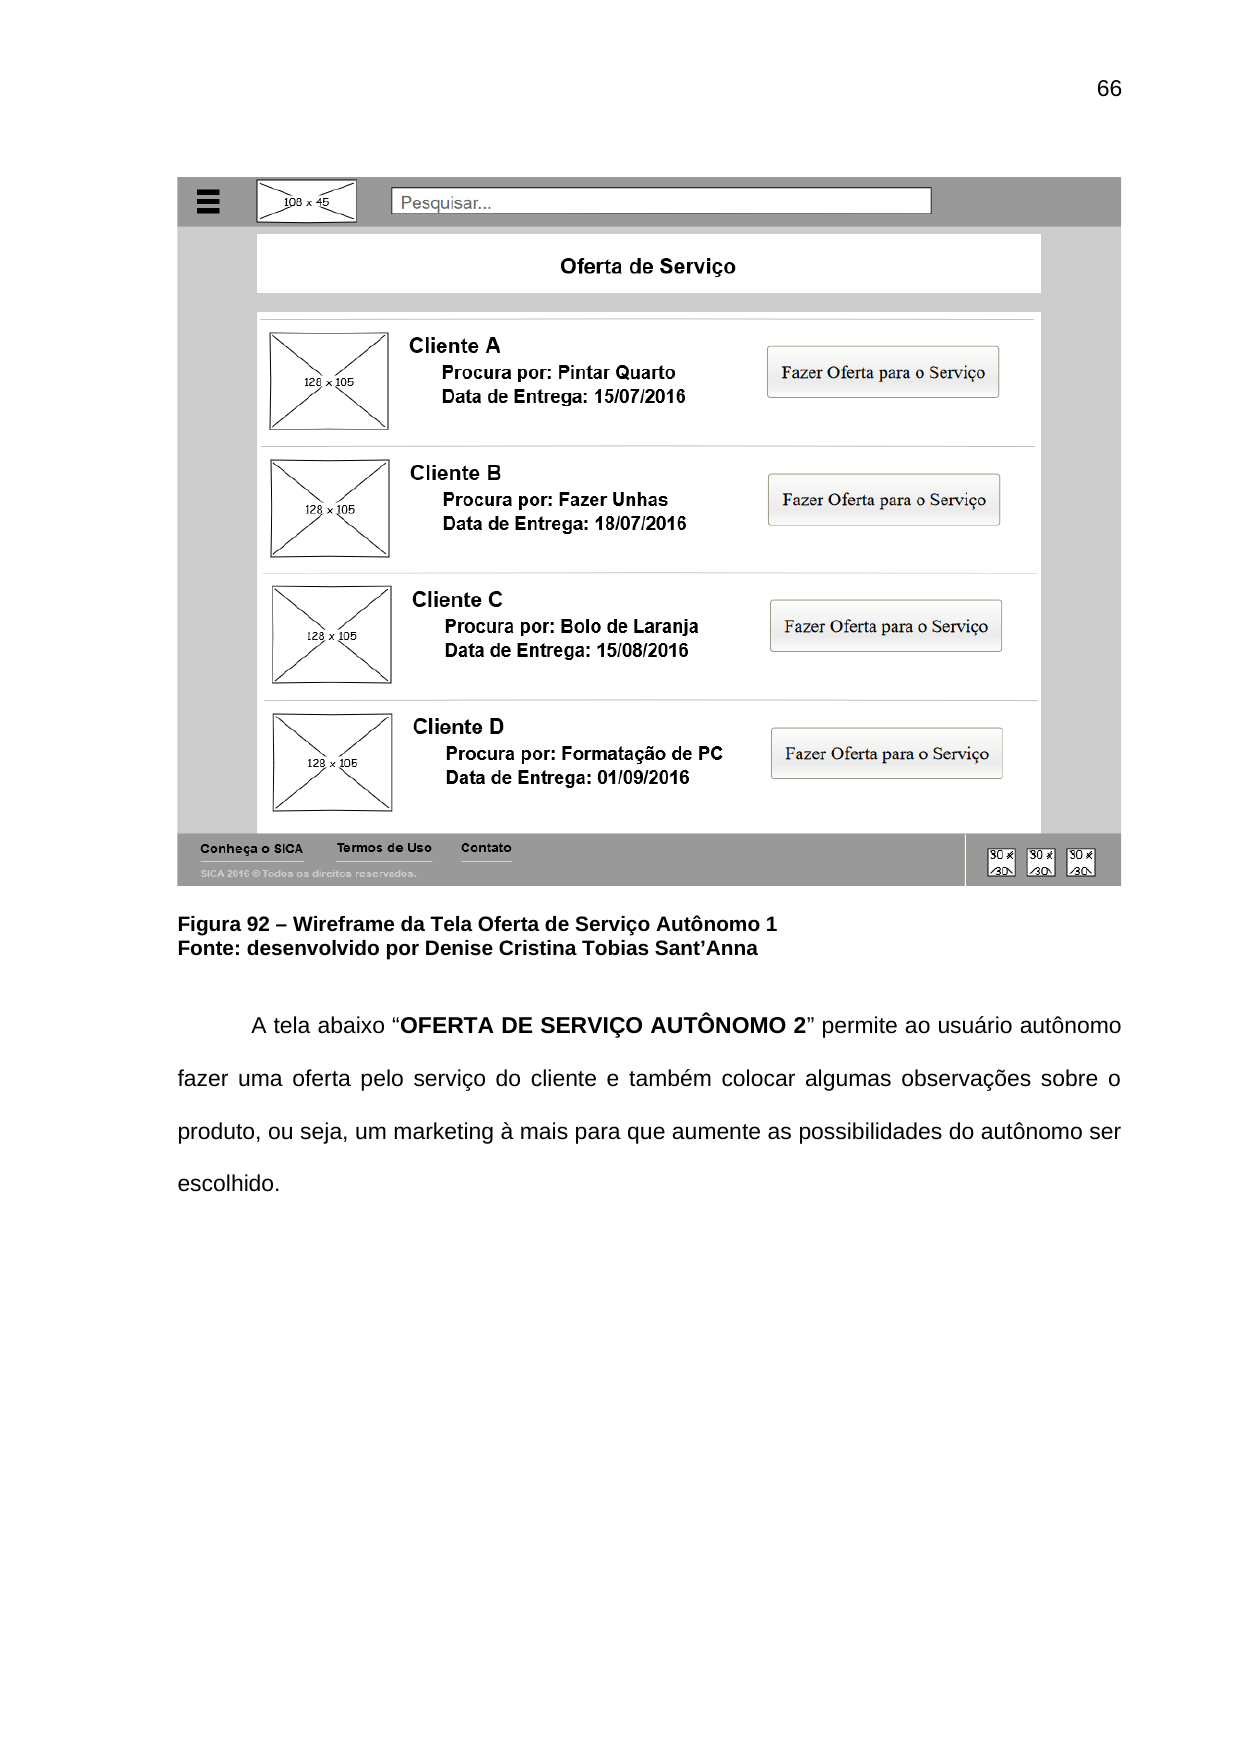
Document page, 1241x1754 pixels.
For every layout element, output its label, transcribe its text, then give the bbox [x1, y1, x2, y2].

picture [177, 177, 1122, 886]
text Figura 92 – Wireframe da Tela Oferta de Serviço Autônomo 1 [177, 912, 1122, 936]
text Fonte: desenvolvido por Denise Cristina Tobias Sant’Anna [177, 936, 1122, 959]
text A tela abaixo “OFERTA DE SERVIÇO AUTÔNOMO 2” permite ao usuário autônomo fazer uma oferta pelo serviço do cliente e também colocar algumas observações sobre o produto, ou seja, um marketing à mais para que aumente as possibilidades do autônomo ser escolhido. [177, 1012, 1122, 1197]
